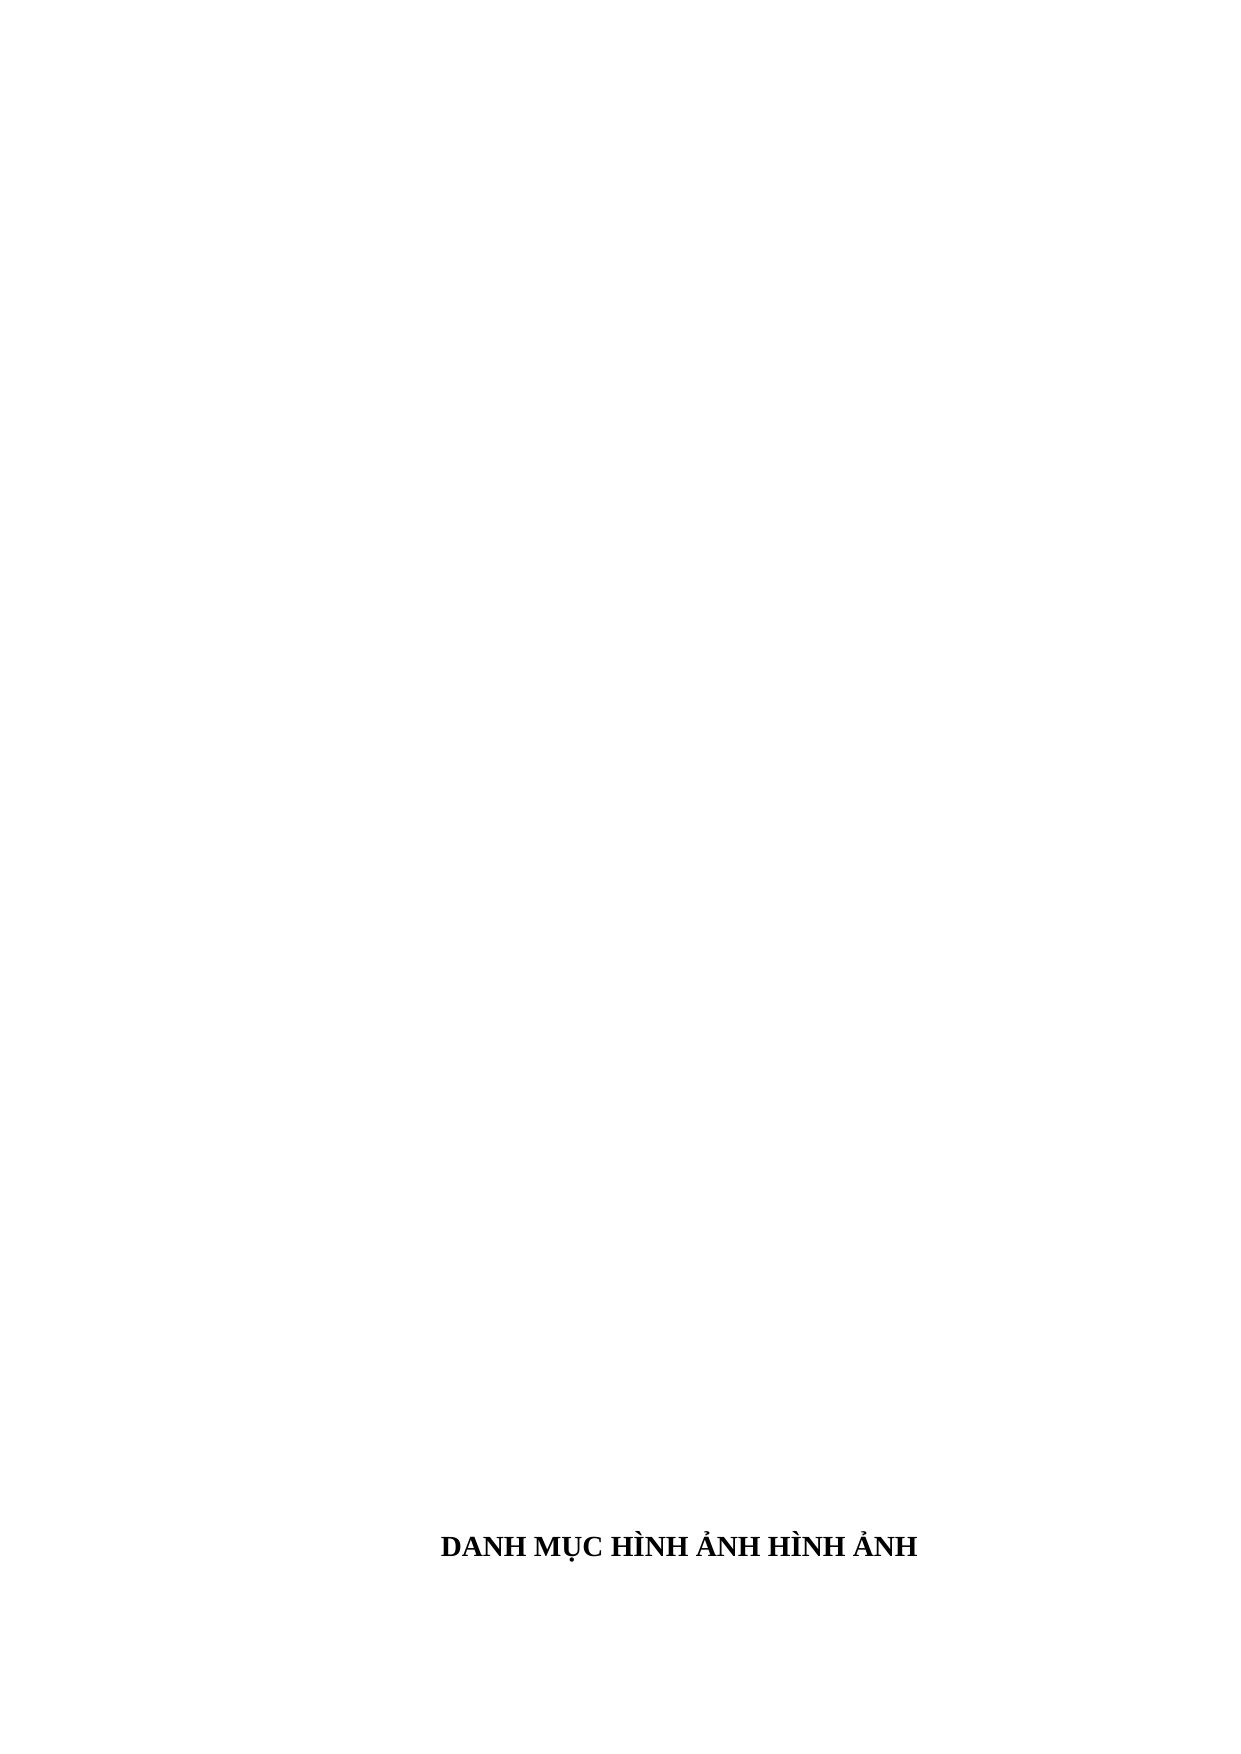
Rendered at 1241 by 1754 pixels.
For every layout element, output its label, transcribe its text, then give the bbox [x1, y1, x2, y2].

text DANH MỤC HÌNH ẢNH HÌNH ẢNH [207, 1529, 1152, 1563]
